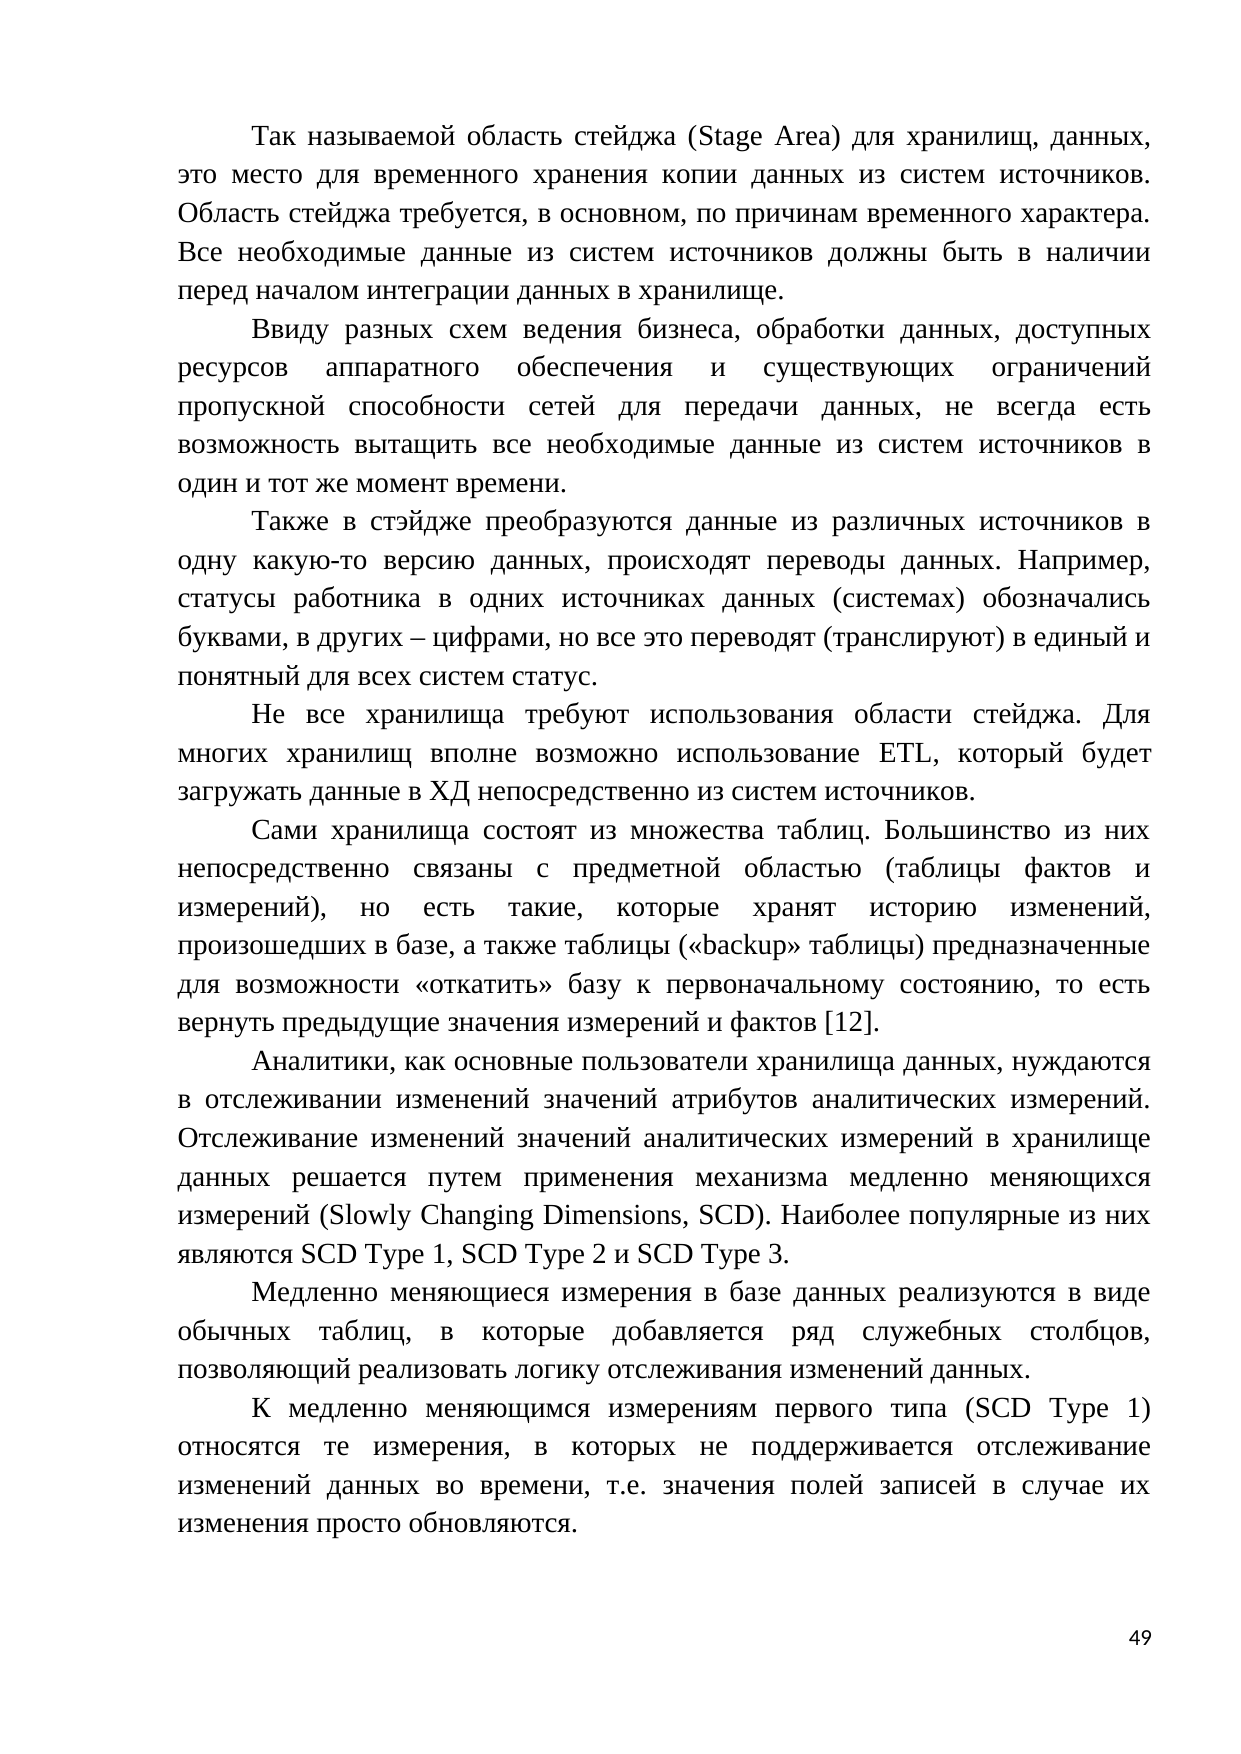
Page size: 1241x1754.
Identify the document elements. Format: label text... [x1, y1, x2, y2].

list Ввиду разных схем ведения бизнеса, обработки данных, доступных ресурсов аппаратного обеспечения и существующих ограничений пропускной способности сетей для передачи данных, не всегда есть возможность вытащить все необходимые данные из систем источников в один и тот же момент времени. [177, 311, 1152, 498]
list Не все хранилища требуют использования области стейджа. Для многих хранилищ вполне возможно использование ETL, который будет загружать данные в ХД непосредственно из систем источников. [177, 696, 1152, 807]
list Так называемой область стейджа (Stage Area) для хранилищ, данных, это место для временного хранения копии данных из систем источников. Область стейджа требуется, в основном, по причинам временного характера. Все необходимые данные из систем источников должны быть в наличии перед началом интеграции данных в хранилище. [177, 118, 1152, 306]
list Сами хранилища состоят из множества таблиц. Большинство из них непосредственно связаны с предметной областью (таблицы фактов и измерений), но есть такие, которые хранят историю изменений, произошедших в базе, а также таблицы («backup» таблицы) предназначенные для возможности «откатить» базу к первоначальному состоянию, то есть вернуть предыдущие значения измерений и фактов [12]. [177, 812, 1152, 1038]
list Аналитики, как основные пользователи хранилища данных, нуждаются в отслеживании изменений значений атрибутов аналитических измерений. Отслеживание изменений значений аналитических измерений в хранилище данных решается путем применения механизма медленно меняющихся измерений (Slowly Changing Dimensions, SCD). Наиболее популярные из них являются SCD Type 1, SCD Type 2 и SCD Type 3. [177, 1043, 1152, 1269]
list Медленно меняющиеся измерения в базе данных реализуются в виде обычных таблиц, в которые добавляется ряд служебных столбцов, позволяющий реализовать логику отслеживания изменений данных. [177, 1274, 1152, 1385]
list Также в стэйдже преобразуются данные из различных источников в одну какую-то версию данных, происходят переводы данных. Например, статусы работника в одних источниках данных (системах) обозначались буквами, в других – цифрами, но все это переводят (транслируют) в единый и понятный для всех систем статус. [177, 503, 1152, 691]
list К медленно меняющимся измерениям первого типа (SCD Type 1) относятся те измерения, в которых не поддерживается отслеживание изменений данных во времени, т.е. значения полей записей в случае их изменения просто обновляются. [177, 1390, 1152, 1539]
